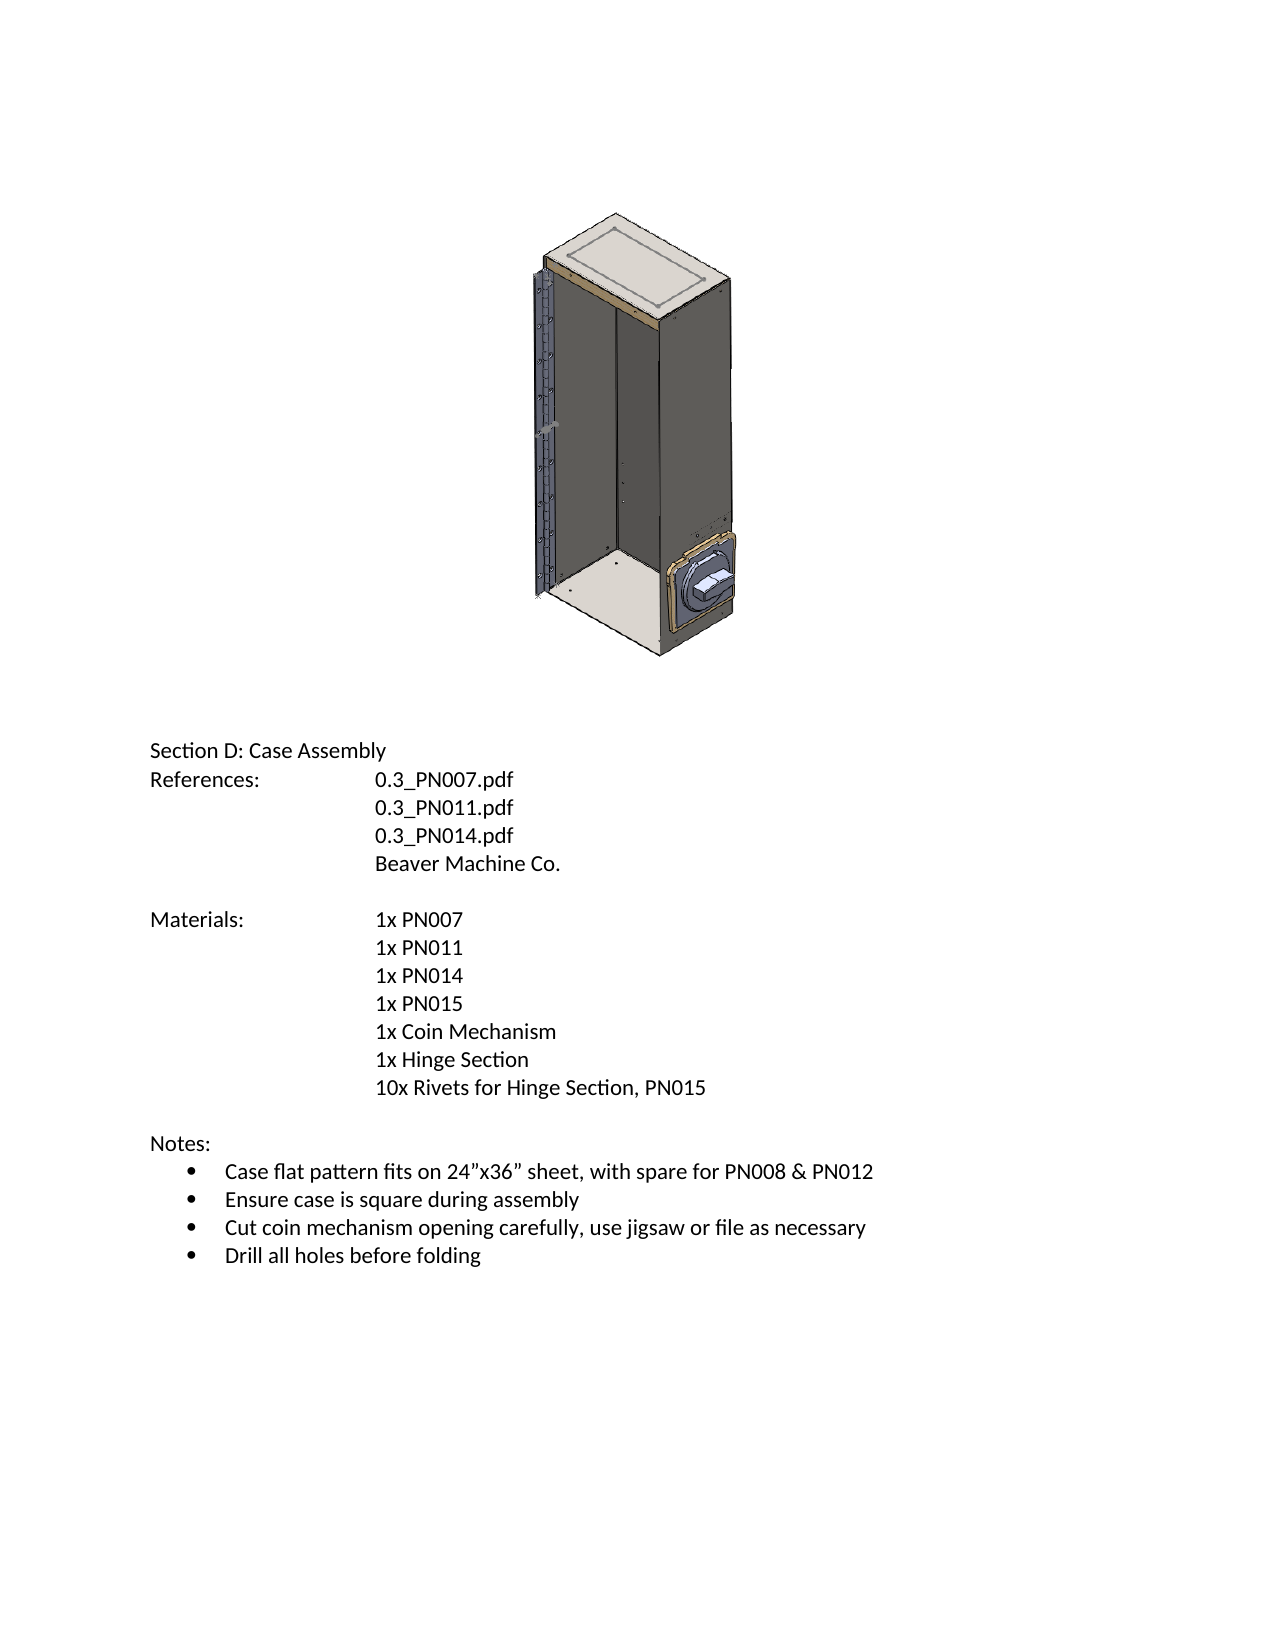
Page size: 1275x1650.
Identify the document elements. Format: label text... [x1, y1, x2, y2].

text Materials: 1x PN007 [150, 905, 1125, 933]
list Ensure case is square during assembly [187, 1185, 1125, 1213]
picture [150, 150, 1125, 737]
text 0.3_PN011.pdf [150, 793, 1125, 821]
text 1x PN015 [150, 989, 1125, 1017]
text 1x PN014 [150, 961, 1125, 989]
list Drill all holes before folding [187, 1241, 1125, 1269]
text 1x Coin Mechanism [150, 1017, 1125, 1045]
text 10x Rivets for Hinge Section, PN015 [150, 1073, 1125, 1101]
text References: 0.3_PN007.pdf [150, 765, 1125, 793]
list Cut coin mechanism opening carefully, use jigsaw or file as necessary [187, 1213, 1125, 1241]
text Section D: Case Assembly [150, 737, 1125, 765]
text 1x Hinge Section [150, 1045, 1125, 1073]
text Beaver Machine Co. [150, 849, 1125, 877]
text 0.3_PN014.pdf [150, 821, 1125, 849]
text 1x PN011 [150, 933, 1125, 961]
list Case flat pattern fits on 24”x36” sheet, with spare for PN008 & PN012 [187, 1157, 1125, 1185]
text Notes: [150, 1129, 1125, 1157]
